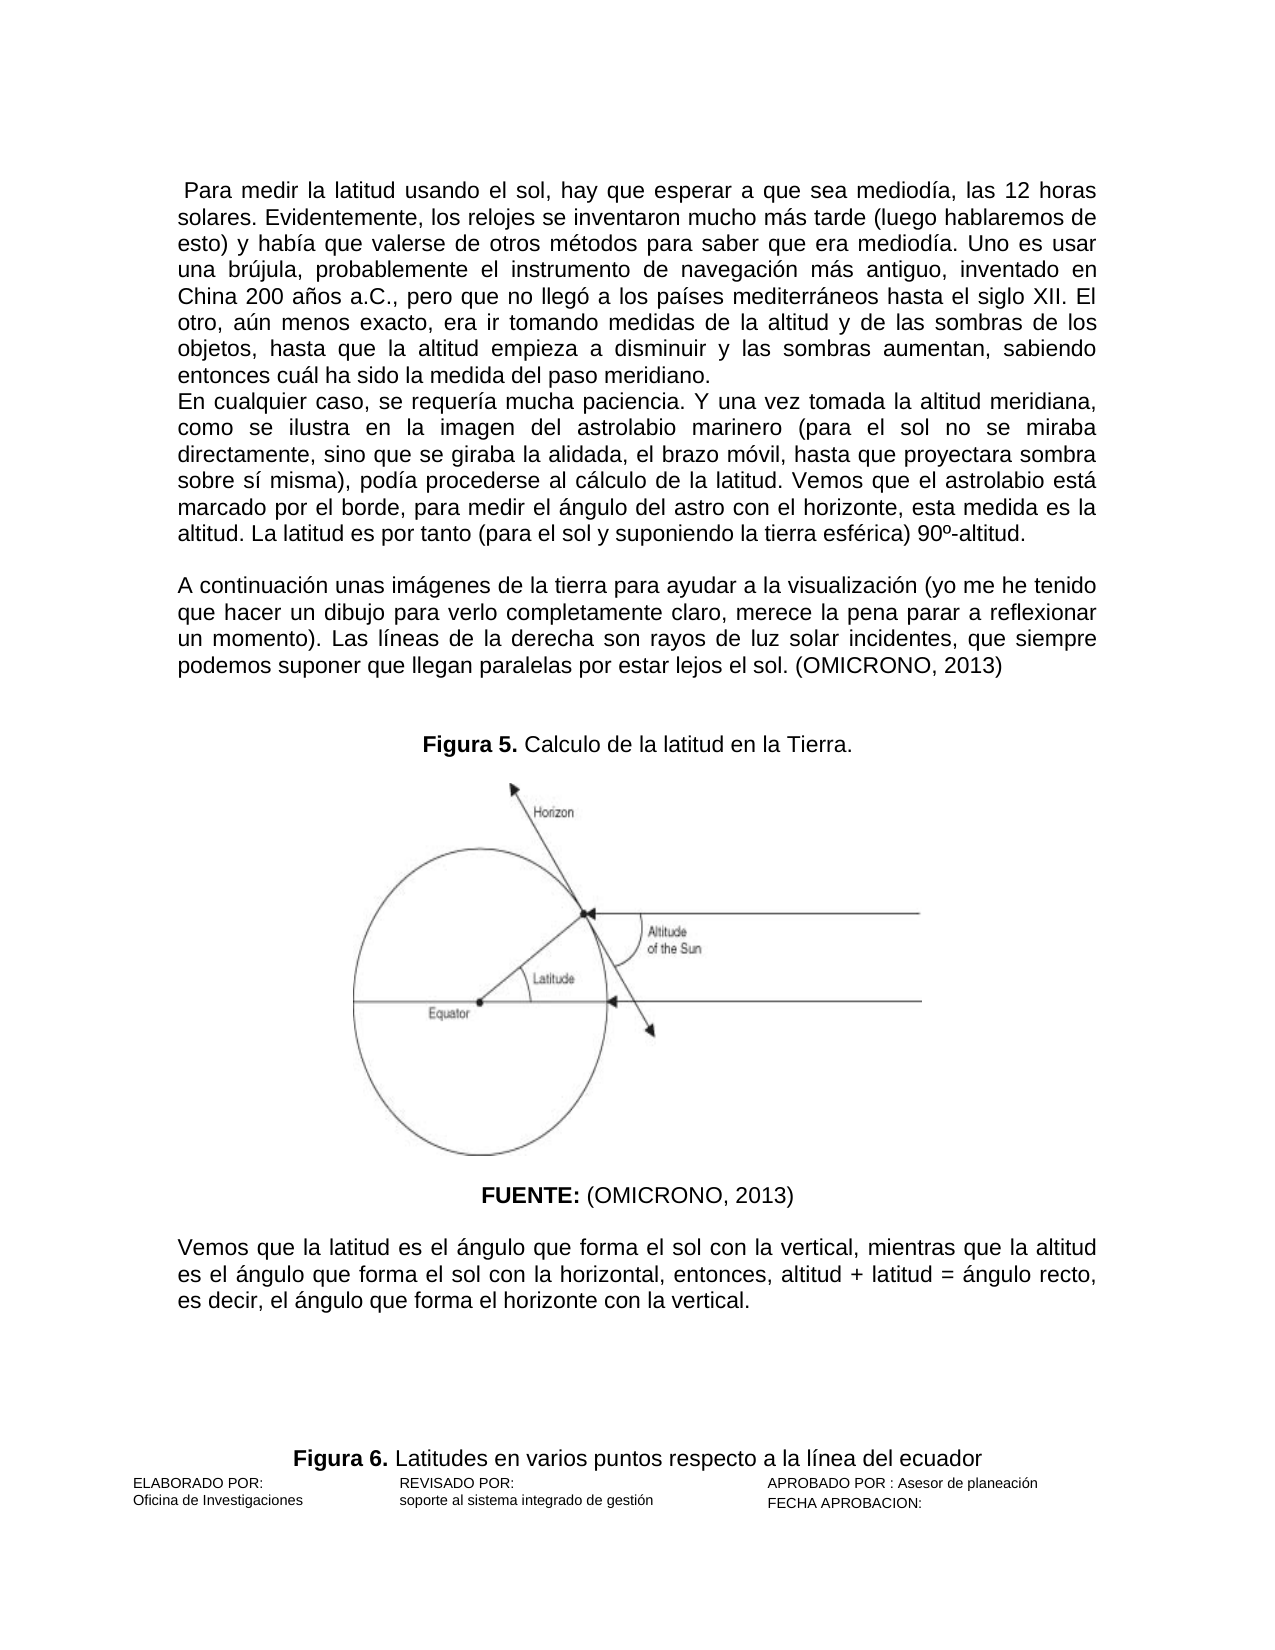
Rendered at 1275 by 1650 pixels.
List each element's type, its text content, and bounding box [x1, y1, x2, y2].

picture [353, 783, 922, 1156]
text A continuación unas imágenes de la tierra para ayudar a la visualización (yo me he tenido que hacer un dibujo para verlo completamente claro, merece la pena parar a reflexionar un momento). Las líneas de la derecha son rayos de luz solar incidentes, que siempre podemos suponer que llegan paralelas por estar lejos el sol. [177, 572, 1098, 678]
text Figura 6. Latitudes en varios puntos respecto a la línea del ecuador [177, 1445, 1098, 1471]
text En cualquier caso, se requería mucha paciencia. Y una vez tomada la altitud meridiana, como se ilustra en la imagen del astrolabio marinero (para el sol no se miraba directamente, sino que se giraba la alidada, el brazo móvil, hasta que proyectara sombra sobre sí misma), podía procederse al cálculo de la latitud. Vemos que el astrolabio está marcado por el borde, para medir el ángulo del astro con el horizonte, esta medida es la altitud. La latitud es por tanto (para el sol y suponiendo la tierra esférica) 90º-altitud. [177, 388, 1098, 546]
text FUENTE: [177, 1182, 1098, 1208]
text Figura 5. Calculo de la latitud en la Tierra. [177, 731, 1098, 757]
text Vemos que la latitud es el ángulo que forma el sol con la vertical, mientras que la altitud es el ángulo que forma el sol con la horizontal, entonces, altitud + latitud = ángulo recto, es decir, el ángulo que forma el horizonte con la vertical. [177, 1234, 1098, 1313]
text Para medir la latitud usando el sol, hay que esperar a que sea mediodía, las 12 horas solares. Evidentemente, los relojes se inventaron mucho más tarde (luego hablaremos de esto) y había que valerse de otros métodos para saber que era mediodía. Uno es usar una brújula, probablemente el instrumento de navegación más antiguo, inventado en China 200 años a.C., pero que no llegó a los países mediterráneos hasta el siglo XII. El otro, aún menos exacto, era ir tomando medidas de la altitud y de las sombras de los objetos, hasta que la altitud empieza a disminuir y las sombras aumentan, sabiendo entonces cuál ha sido la medida del paso meridiano. [177, 177, 1098, 388]
